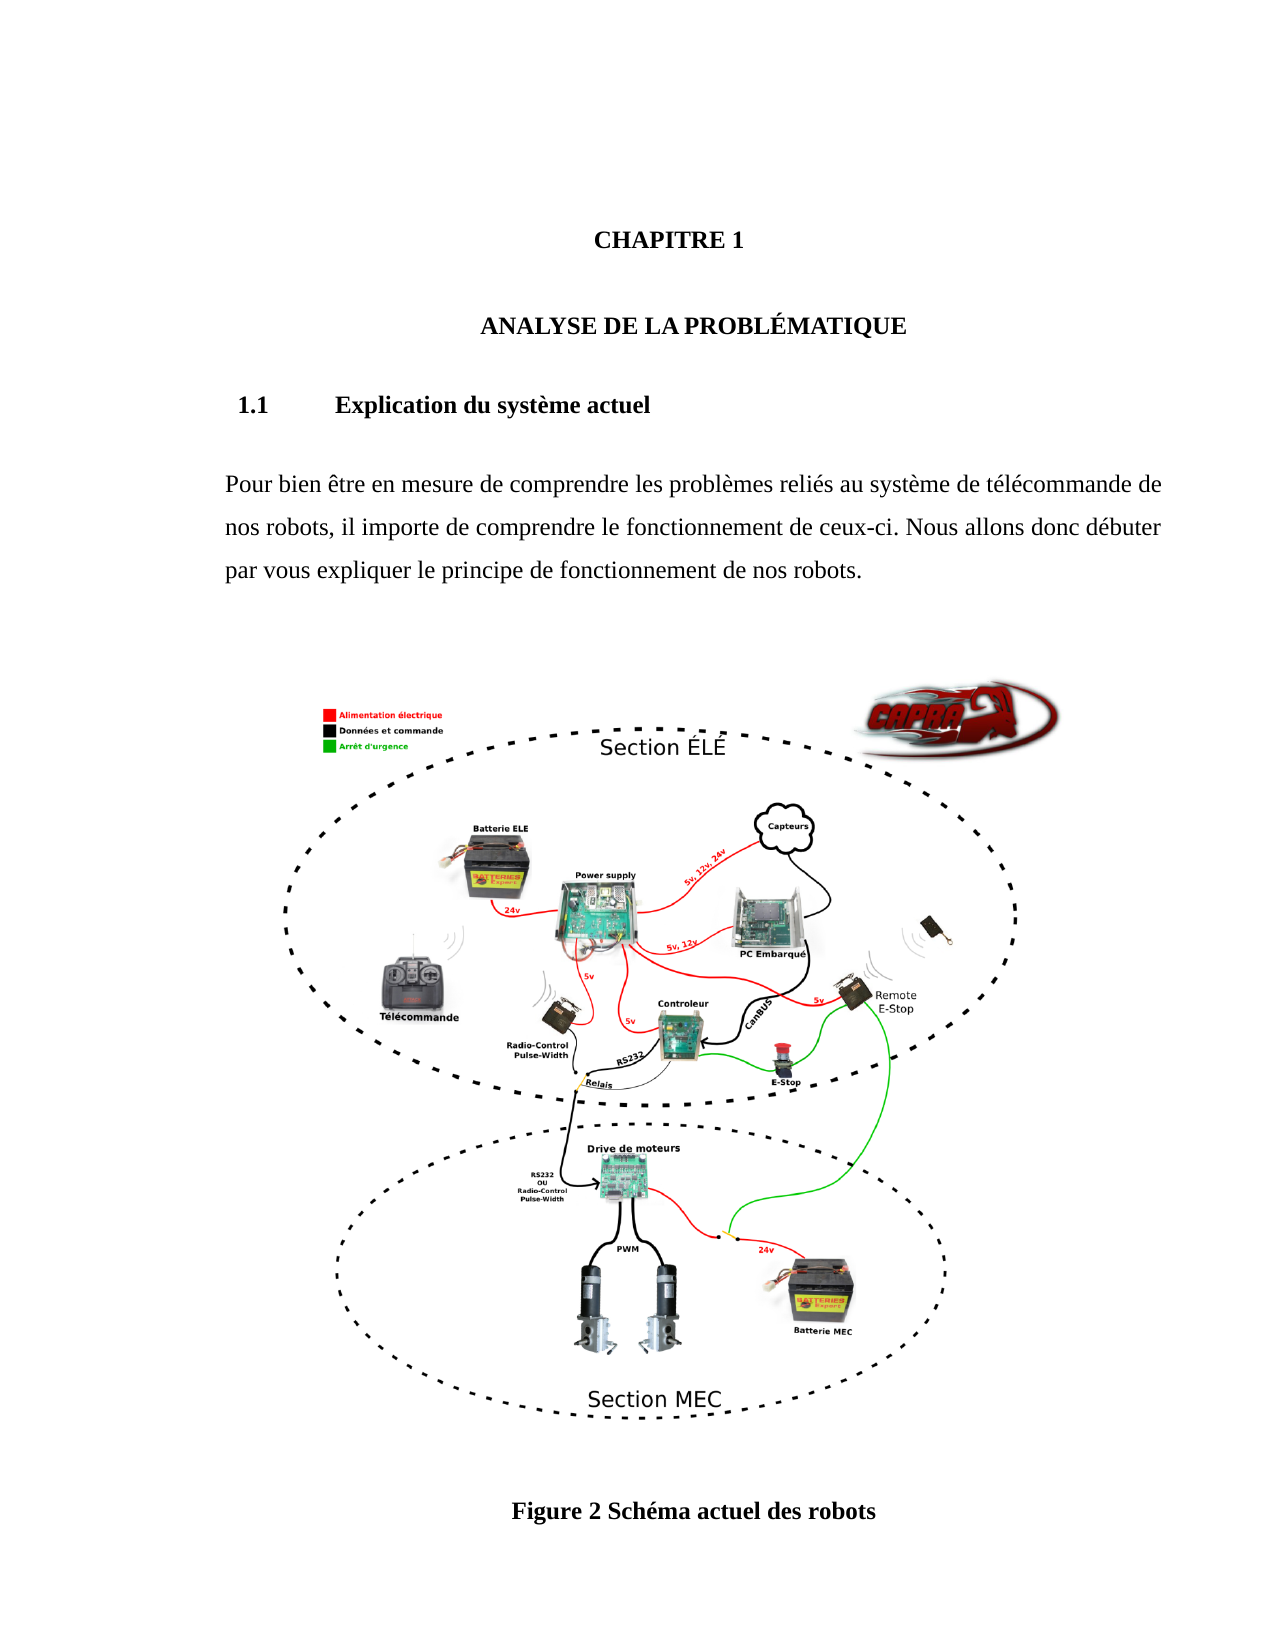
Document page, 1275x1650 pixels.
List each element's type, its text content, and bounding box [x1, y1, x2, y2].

picture [225, 598, 1113, 1470]
text Pour bien être en mesure de comprendre les problèmes reliés au système de télécommande de nos robots, il importe de comprendre le fonctionnement de ceux-ci. Nous allons donc débuter par vous expliquer le principe de fonctionnement de nos robots. [225, 469, 1162, 584]
subtitle Analyse de la problématique [225, 225, 1162, 340]
subtitle Explication du système actuel [237, 390, 1162, 419]
